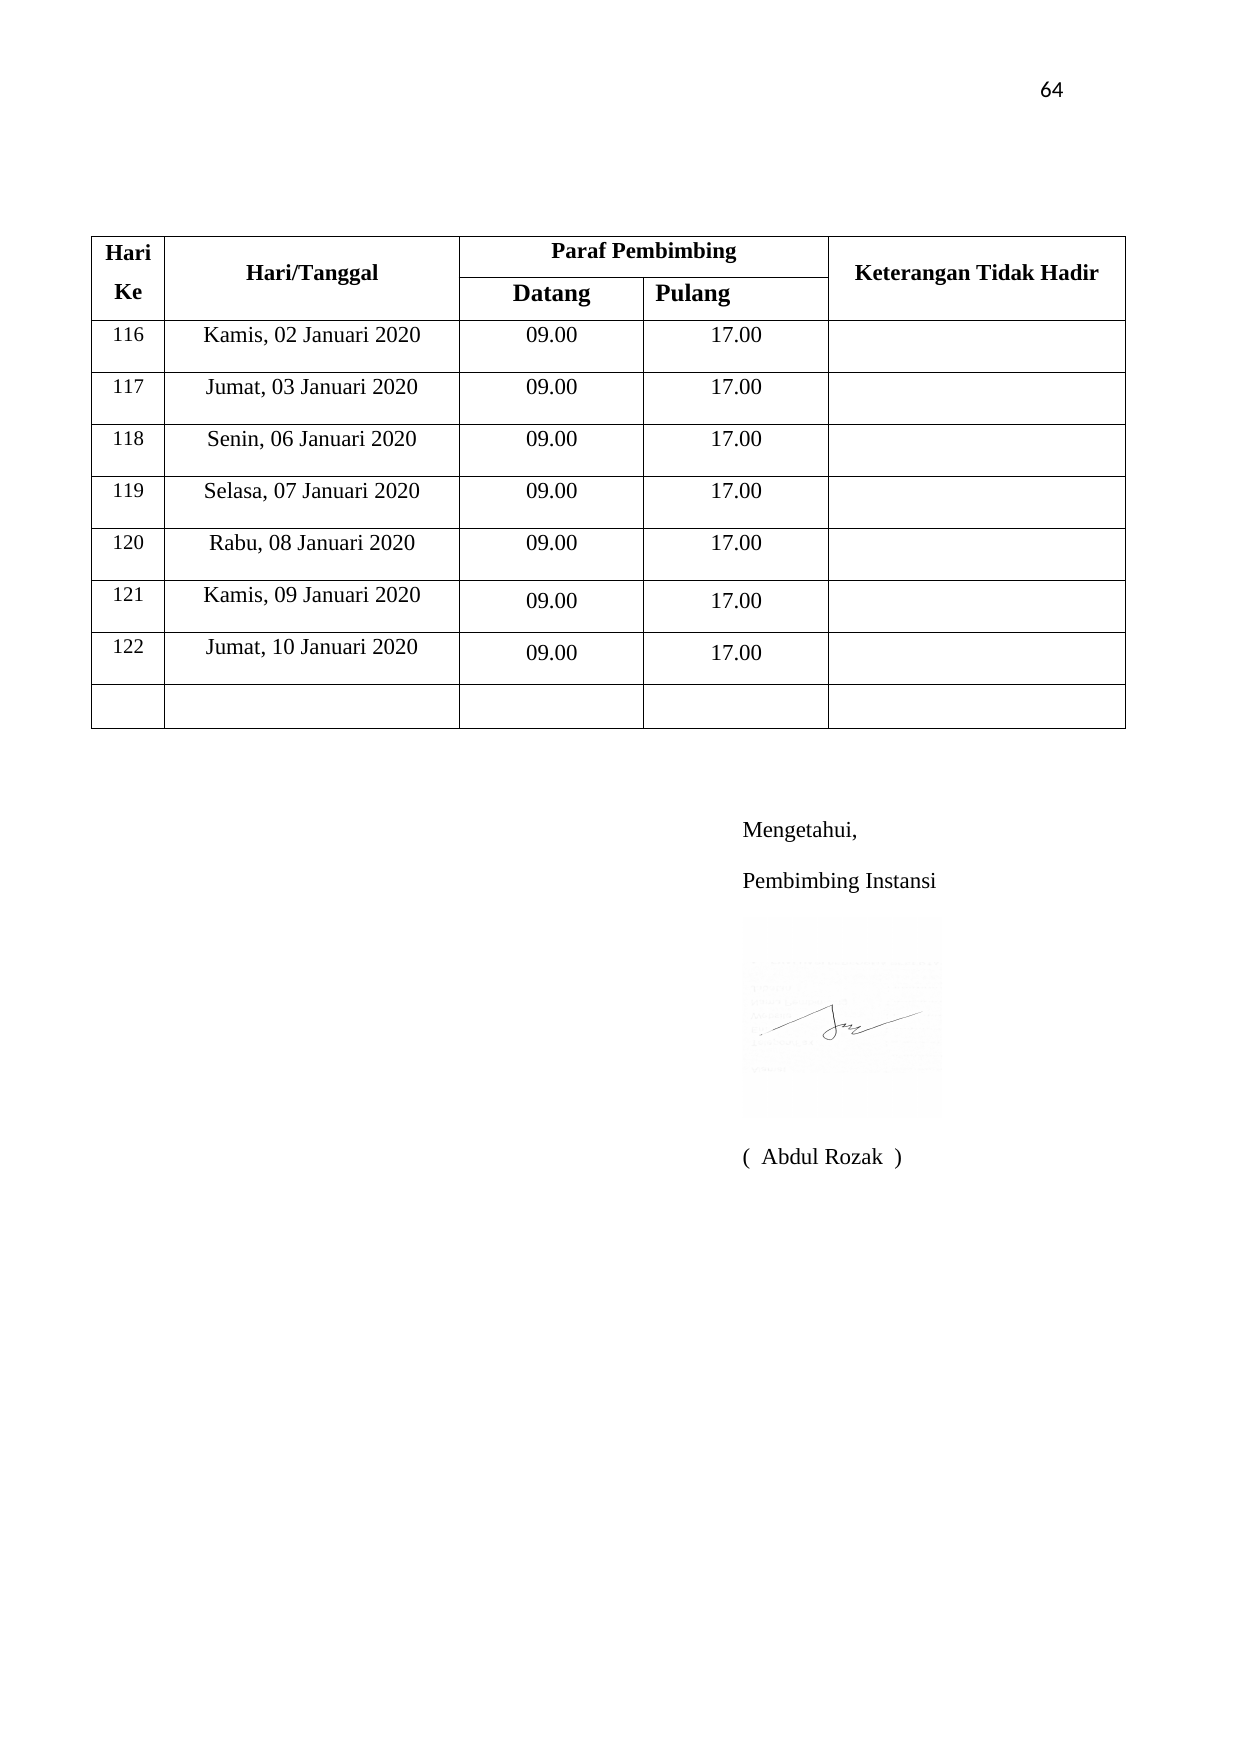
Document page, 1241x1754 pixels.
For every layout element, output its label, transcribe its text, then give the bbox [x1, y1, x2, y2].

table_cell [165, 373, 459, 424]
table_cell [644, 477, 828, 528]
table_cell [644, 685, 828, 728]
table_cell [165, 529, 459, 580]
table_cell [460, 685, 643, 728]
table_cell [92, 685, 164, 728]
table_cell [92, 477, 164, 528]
text Mengetahui, [742, 816, 1063, 842]
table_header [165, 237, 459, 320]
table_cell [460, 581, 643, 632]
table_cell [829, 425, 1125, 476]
text Pembimbing Instansi [742, 867, 1063, 893]
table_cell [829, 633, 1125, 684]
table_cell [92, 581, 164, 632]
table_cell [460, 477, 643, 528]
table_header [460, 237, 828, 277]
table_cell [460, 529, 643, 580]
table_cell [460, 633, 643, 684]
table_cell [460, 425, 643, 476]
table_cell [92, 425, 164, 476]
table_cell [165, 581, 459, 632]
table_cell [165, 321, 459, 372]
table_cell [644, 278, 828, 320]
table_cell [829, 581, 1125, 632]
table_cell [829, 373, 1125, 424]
text ( Abdul Rozak ) [686, 1143, 1063, 1169]
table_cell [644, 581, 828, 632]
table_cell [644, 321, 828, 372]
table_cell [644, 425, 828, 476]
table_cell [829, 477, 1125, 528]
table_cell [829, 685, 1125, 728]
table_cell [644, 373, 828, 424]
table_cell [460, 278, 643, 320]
picture [742, 917, 943, 1118]
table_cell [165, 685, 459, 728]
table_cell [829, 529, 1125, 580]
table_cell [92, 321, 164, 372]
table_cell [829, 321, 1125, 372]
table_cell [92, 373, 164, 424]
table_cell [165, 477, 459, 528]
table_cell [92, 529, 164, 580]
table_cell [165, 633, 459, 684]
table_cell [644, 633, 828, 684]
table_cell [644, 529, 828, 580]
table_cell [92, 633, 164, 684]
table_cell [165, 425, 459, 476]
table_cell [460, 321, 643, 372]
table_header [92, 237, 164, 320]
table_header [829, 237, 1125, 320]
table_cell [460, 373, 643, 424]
